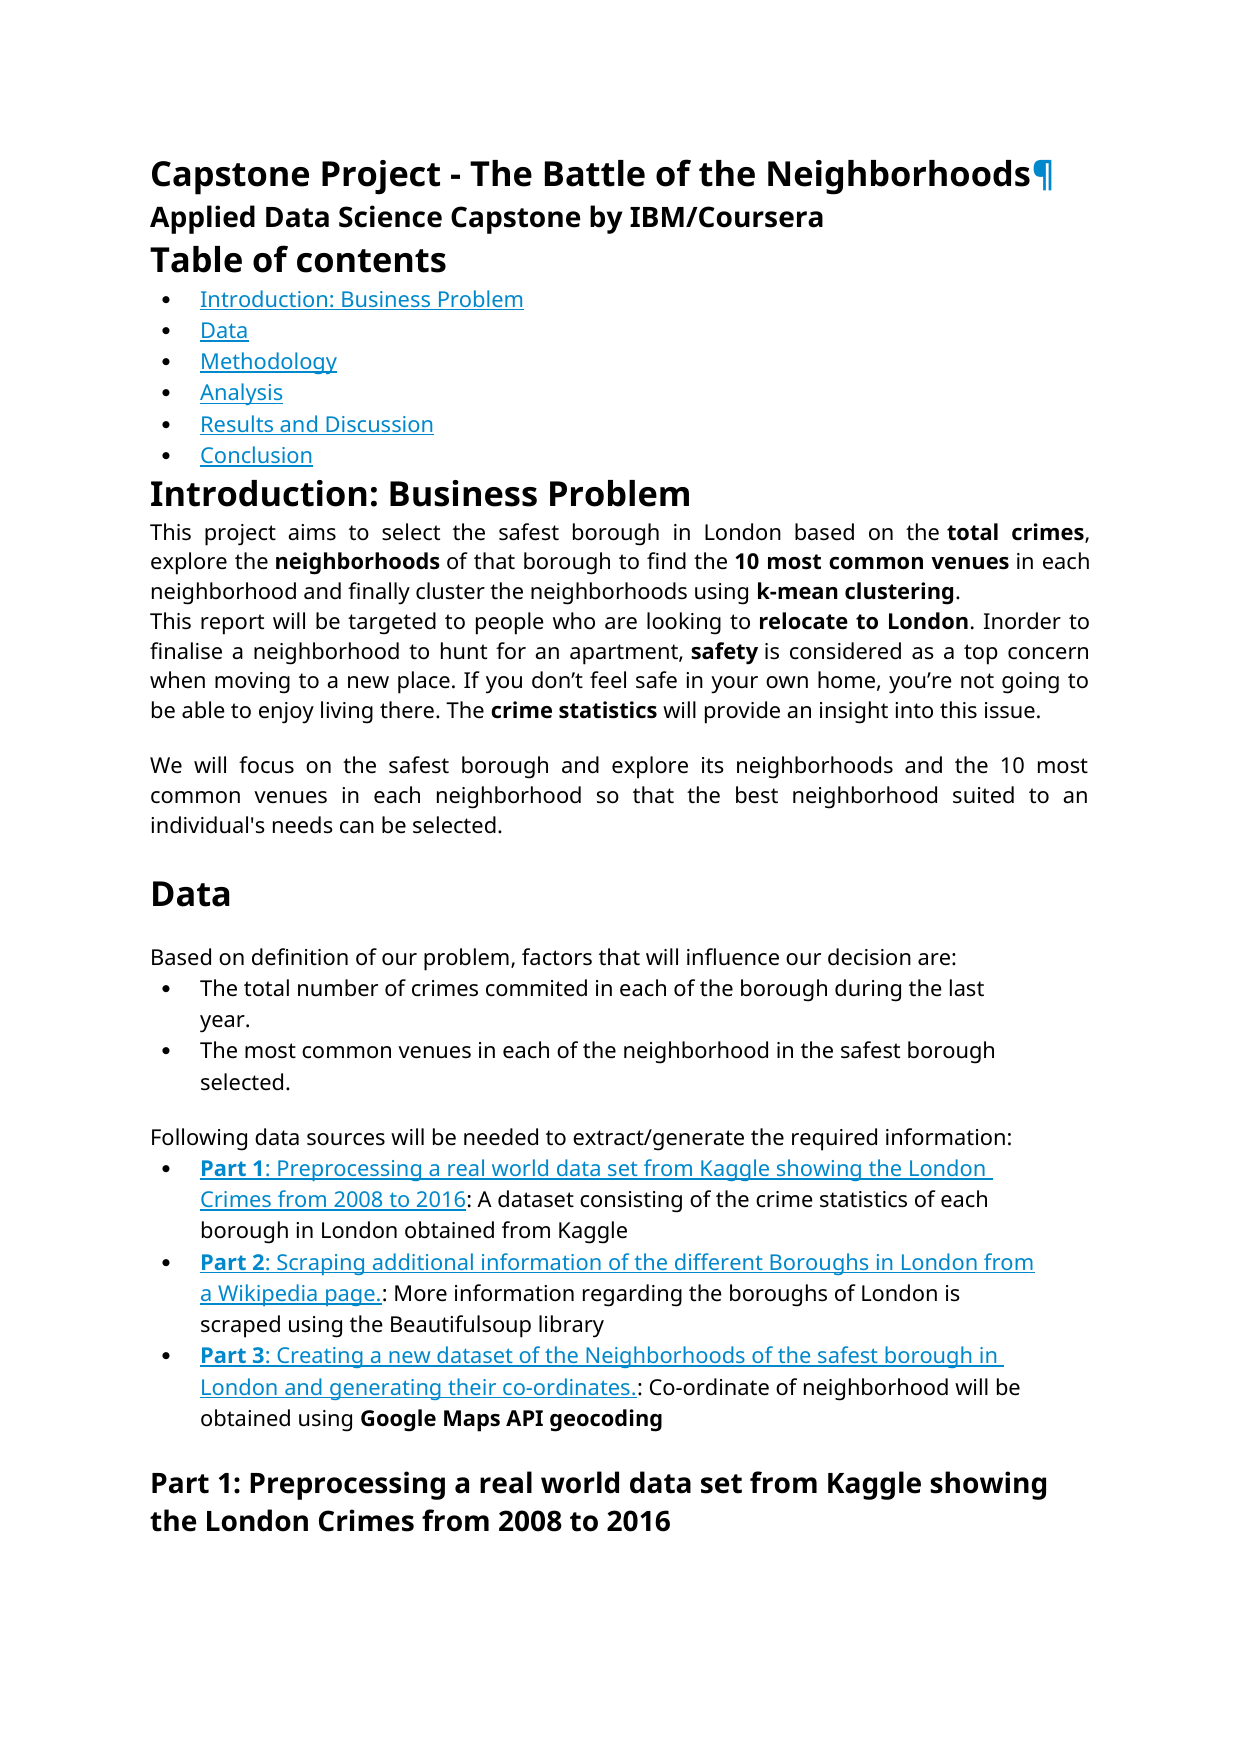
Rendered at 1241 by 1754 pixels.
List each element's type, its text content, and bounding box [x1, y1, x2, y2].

list Part 1: Preprocessing a real world data set from Kaggle showing the London Crimes from 2008 to 2016: A dataset consisting of the crime statistics of each borough in London obtained from Kaggle [162, 1151, 1040, 1245]
list Introduction: Business Problem [162, 282, 1040, 313]
text This report will be targeted to people who are looking to relocate to London. Inorder to finalise a neighborhood to hunt for an apartment, safety is considered as a top concern when moving to a new place. If you don’t feel safe in your own home, you’re not going to be able to enjoy living there. The crime statistics will provide an insight into this issue. [150, 606, 1090, 725]
list The total number of crimes commited in each of the borough during the last year. [162, 972, 1040, 1034]
list Methodology [162, 344, 1040, 376]
text Introduction: Business Problem [150, 469, 1090, 516]
list The most common venues in each of the neighborhood in the safest borough selected. [162, 1034, 1040, 1097]
list Results and Discussion [162, 407, 1040, 438]
list Conclusion [162, 438, 1040, 469]
list Part 3: Creating a new dataset of the Neighborhoods of the safest borough in London and generating their co-ordinates.: Co-ordinate of neighborhood will be obtained using Google Maps API geocoding [162, 1339, 1040, 1433]
text Based on definition of our problem, factors that will influence our decision are: [150, 942, 1090, 972]
subtitle Part 1: Preprocessing a real world data set from Kaggle showing the London Crimes from 2008 to 2016 [150, 1463, 1090, 1540]
text Capstone Project - The Battle of the Neighborhoods¶ [150, 150, 1090, 197]
text We will focus on the safest borough and explore its neighborhoods and the 10 most common venues in each neighborhood so that the best neighborhood suited to an individual's needs can be selected. [150, 750, 1090, 839]
list Part 2: Scraping additional information of the different Boroughs in London from a Wikipedia page.: More information regarding the boroughs of London is scraped using the Beautifulsoup library [162, 1245, 1040, 1339]
subtitle Data [150, 870, 1090, 917]
text Table of contents [150, 235, 1090, 282]
text Applied Data Science Capstone by IBM/Coursera [150, 197, 1090, 235]
text Following data sources will be needed to extract/generate the required information: [150, 1122, 1090, 1151]
text This project aims to select the safest borough in London based on the total crimes, explore the neighborhoods of that borough to find the 10 most common venues in each neighborhood and finally cluster the neighborhoods using k-mean clustering. [150, 516, 1090, 606]
list Data [162, 313, 1040, 344]
list Analysis [162, 376, 1040, 407]
